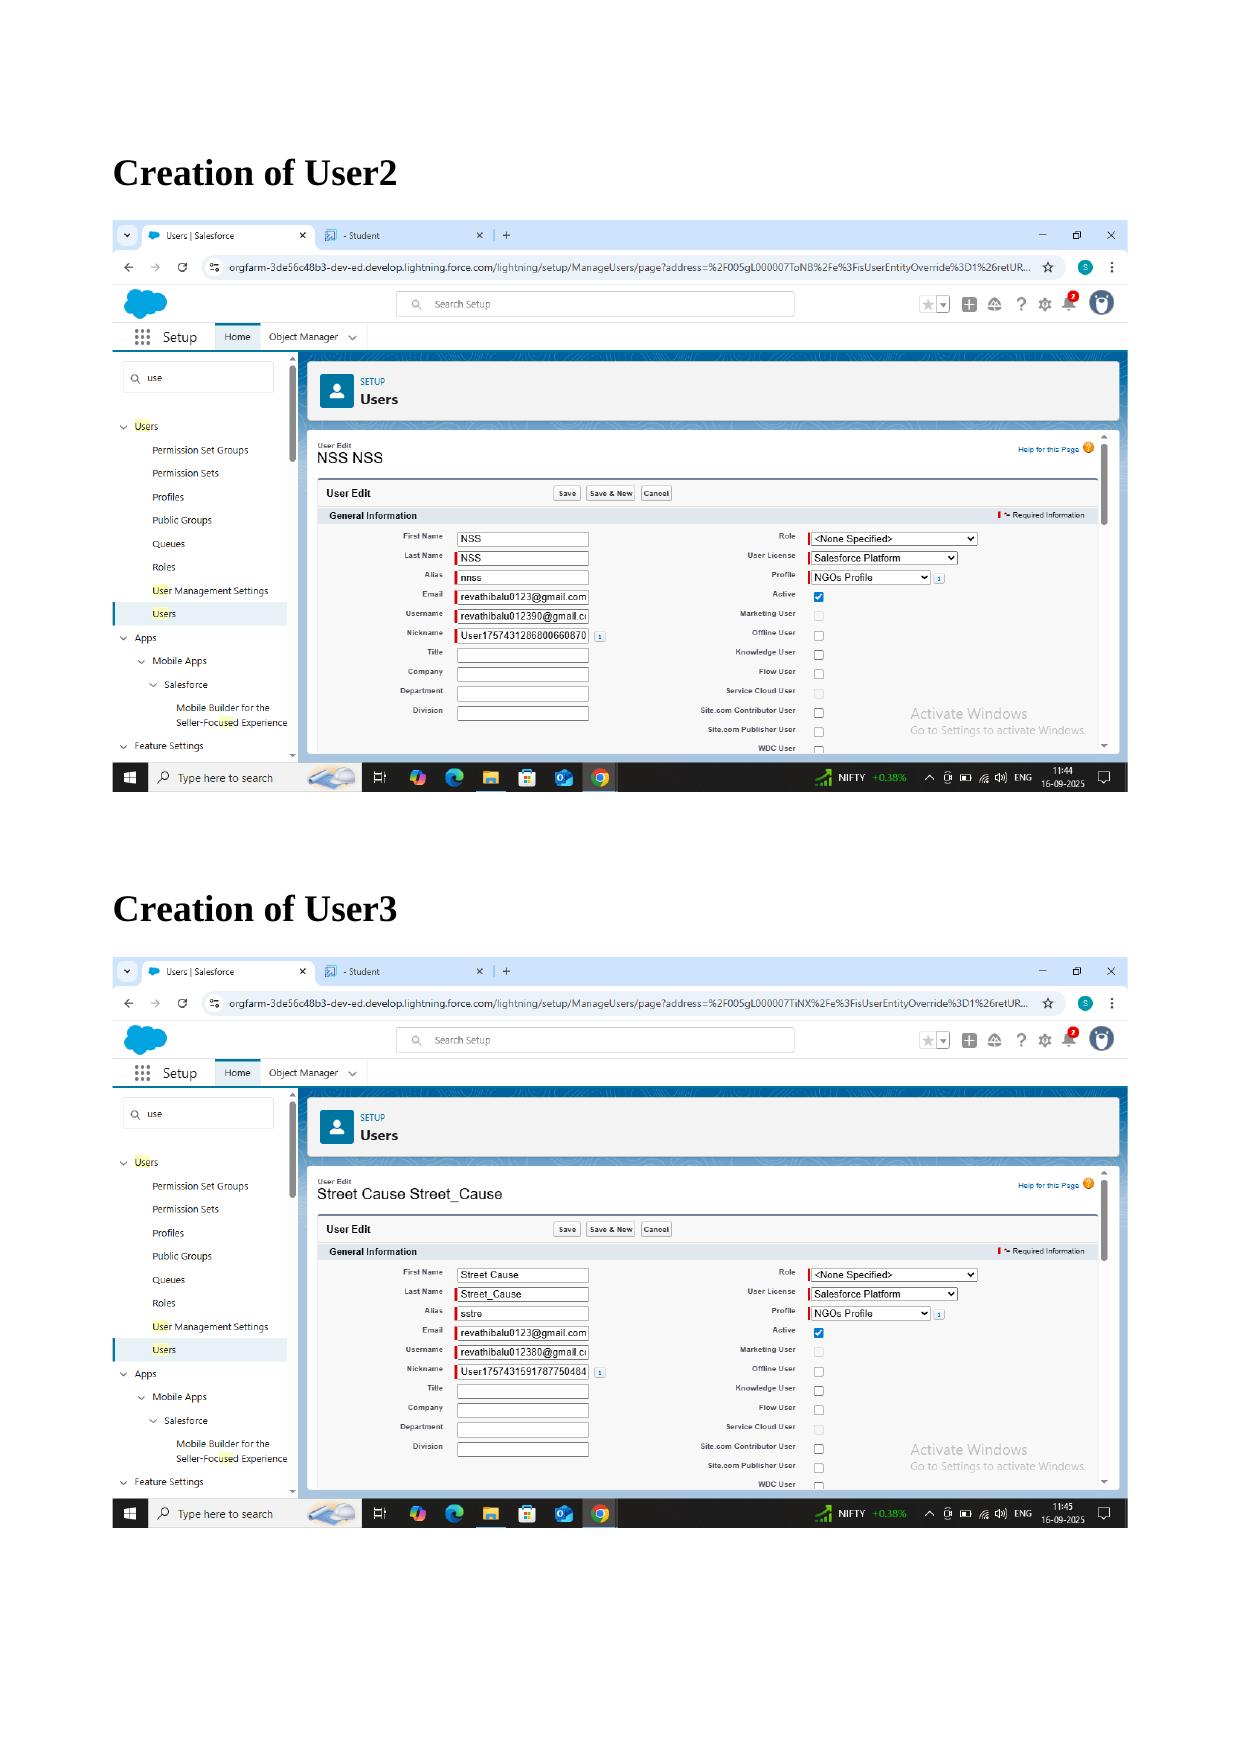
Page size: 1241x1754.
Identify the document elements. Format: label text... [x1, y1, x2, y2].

picture [112, 1089, 1128, 1528]
picture [112, 957, 1128, 1085]
text Creation of User2 [112, 150, 1128, 193]
text Creation of User3 [112, 887, 1128, 930]
picture [112, 353, 1128, 792]
picture [112, 220, 1128, 349]
